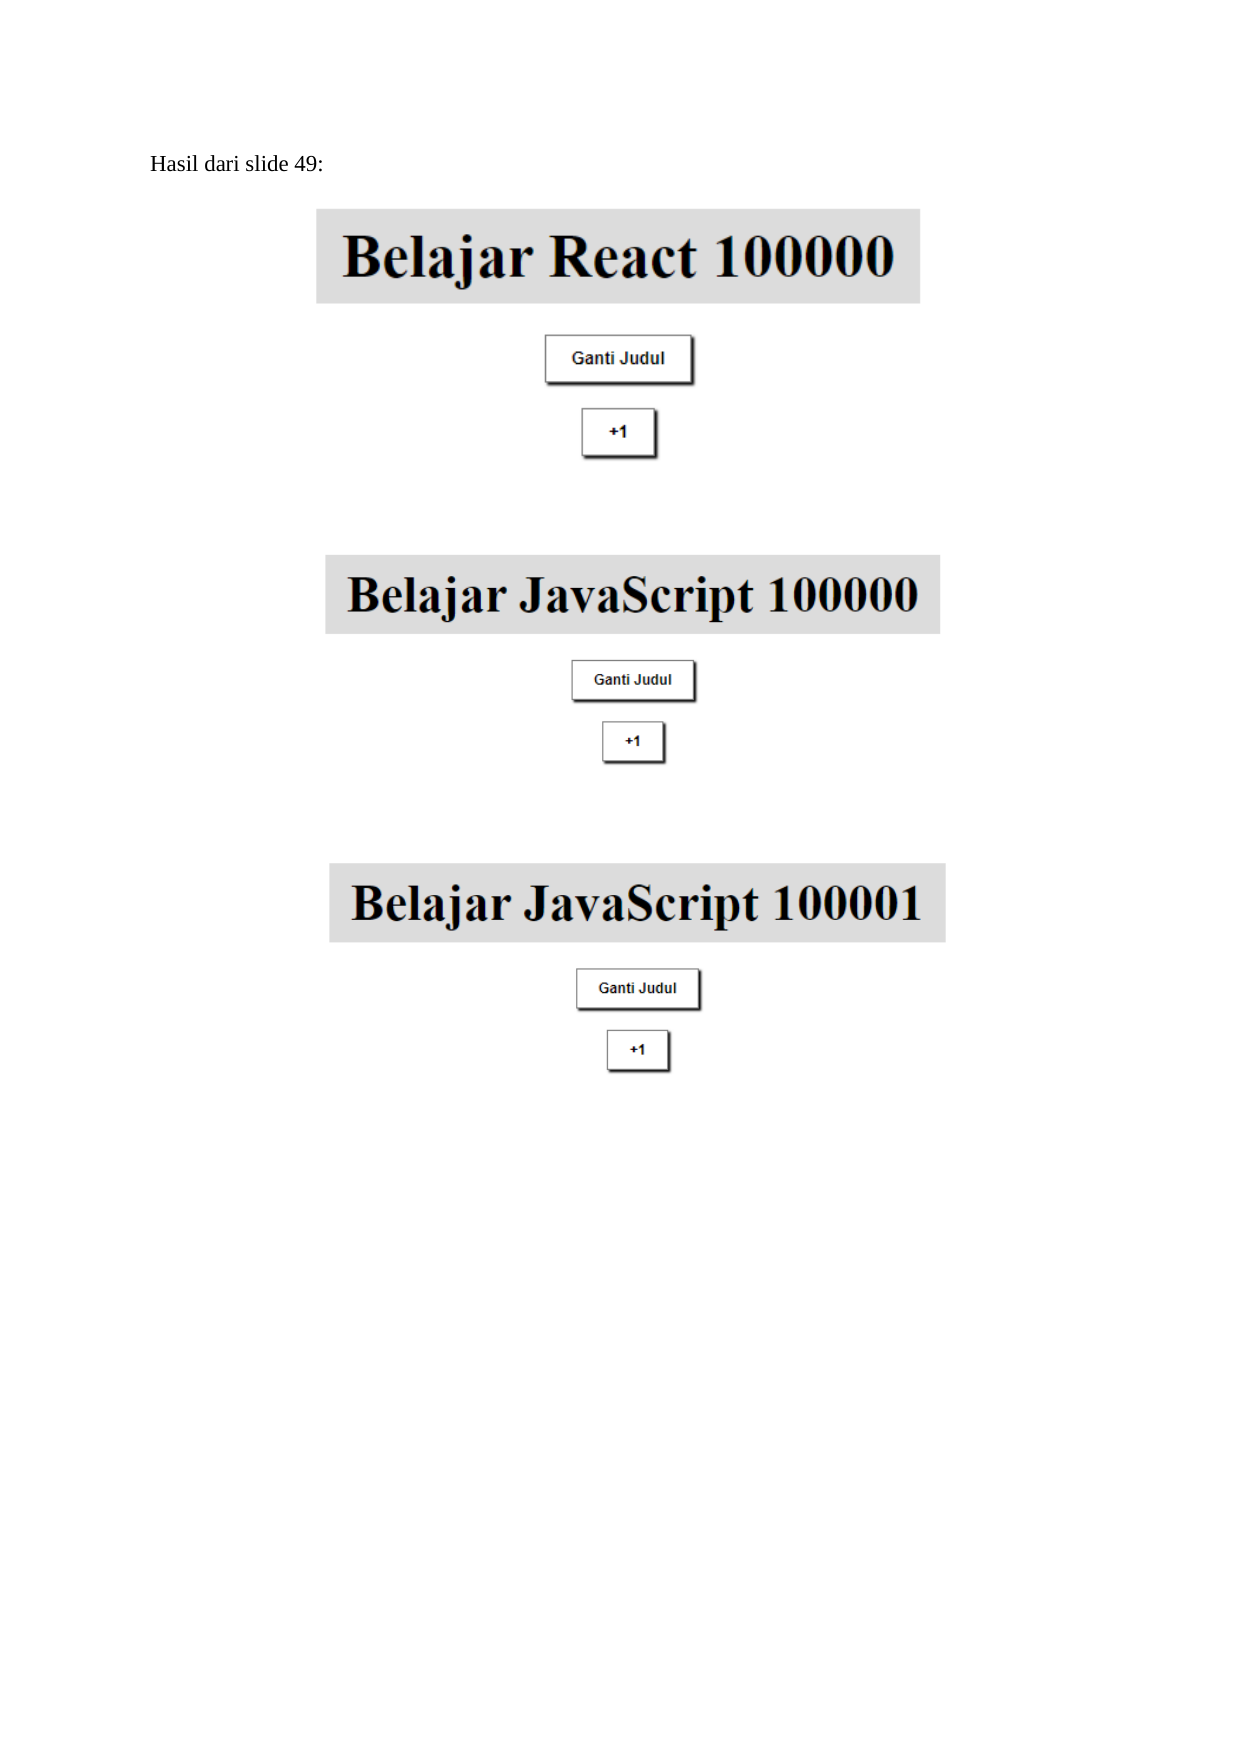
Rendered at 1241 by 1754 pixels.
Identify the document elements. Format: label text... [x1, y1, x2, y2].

picture [150, 855, 1091, 1115]
text Hasil dari slide 49: [150, 150, 1090, 176]
picture [150, 542, 1091, 837]
picture [150, 195, 1091, 524]
